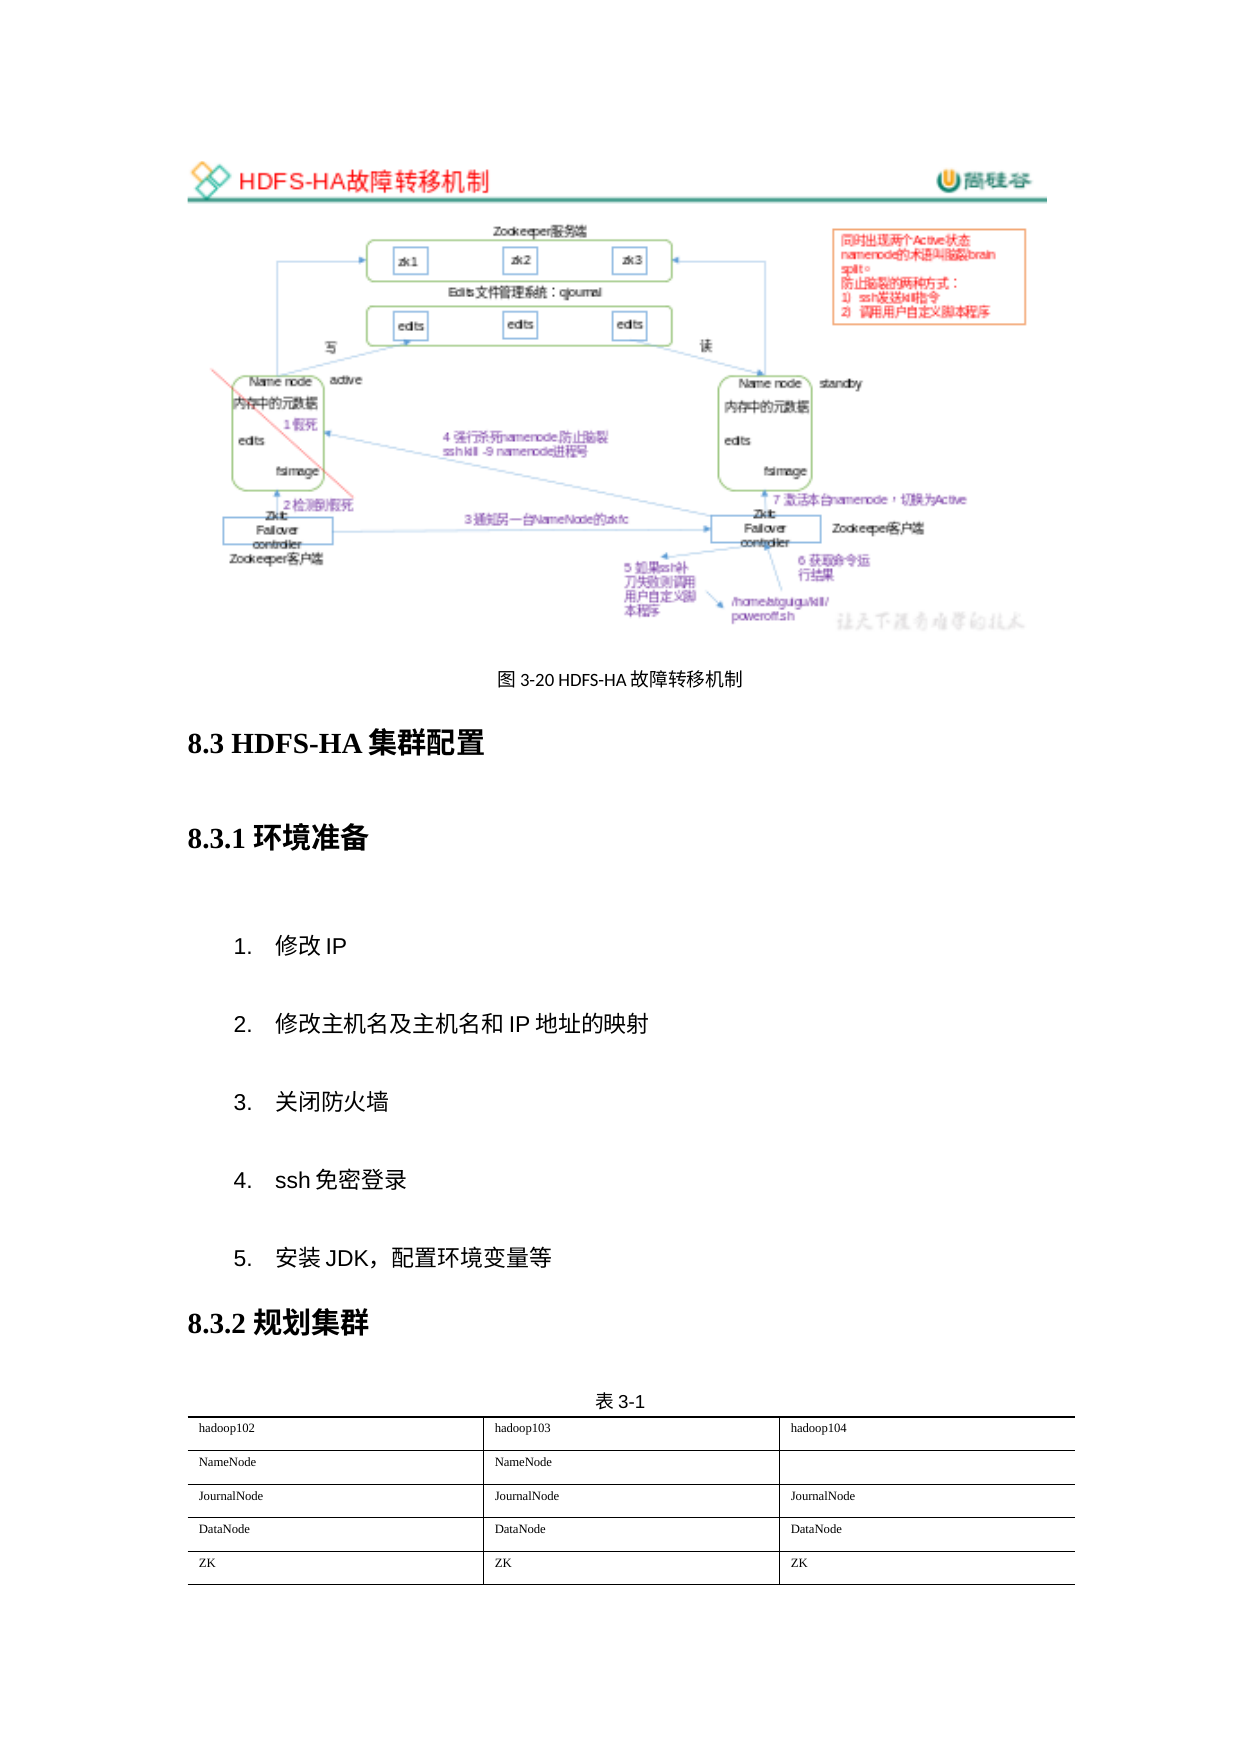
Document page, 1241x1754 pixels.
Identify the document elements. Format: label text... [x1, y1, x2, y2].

text 4. ssh免密登录 [187, 1146, 1053, 1211]
text 3. 关闭防火墙 [187, 1068, 1053, 1133]
subtitle 8.3.1 环境准备 [187, 803, 1053, 868]
text 表3-1 [187, 1384, 1053, 1416]
table_cell NameNode [484, 1451, 779, 1483]
table_cell JournalNode [188, 1485, 483, 1517]
text 1. 修改IP [187, 912, 1053, 977]
text 图3-20 HDFS-HA故障转移机制 [187, 662, 1053, 694]
table_cell NameNode [188, 1451, 483, 1483]
table_header hadoop103 [484, 1418, 779, 1450]
table_cell JournalNode [484, 1485, 779, 1517]
table_header hadoop104 [780, 1418, 1075, 1450]
subtitle 8.3.2 规划集群 [187, 1288, 1053, 1353]
table_cell JournalNode [780, 1485, 1075, 1517]
table_cell ZK [188, 1552, 483, 1584]
table_cell ZK [780, 1552, 1075, 1584]
table_cell DataNode [188, 1518, 483, 1551]
table_cell DataNode [780, 1518, 1075, 1551]
text 2. 修改主机名及主机名和IP地址的映射 [187, 990, 1053, 1055]
table_header hadoop102 [188, 1418, 483, 1450]
subtitle 8.3 HDFS-HA集群配置 [187, 708, 1053, 773]
table_cell DataNode [484, 1518, 779, 1551]
table_cell [780, 1451, 1075, 1483]
table_cell ZK [484, 1552, 779, 1584]
text 5. 安装JDK，配置环境变量等 [187, 1223, 1053, 1288]
